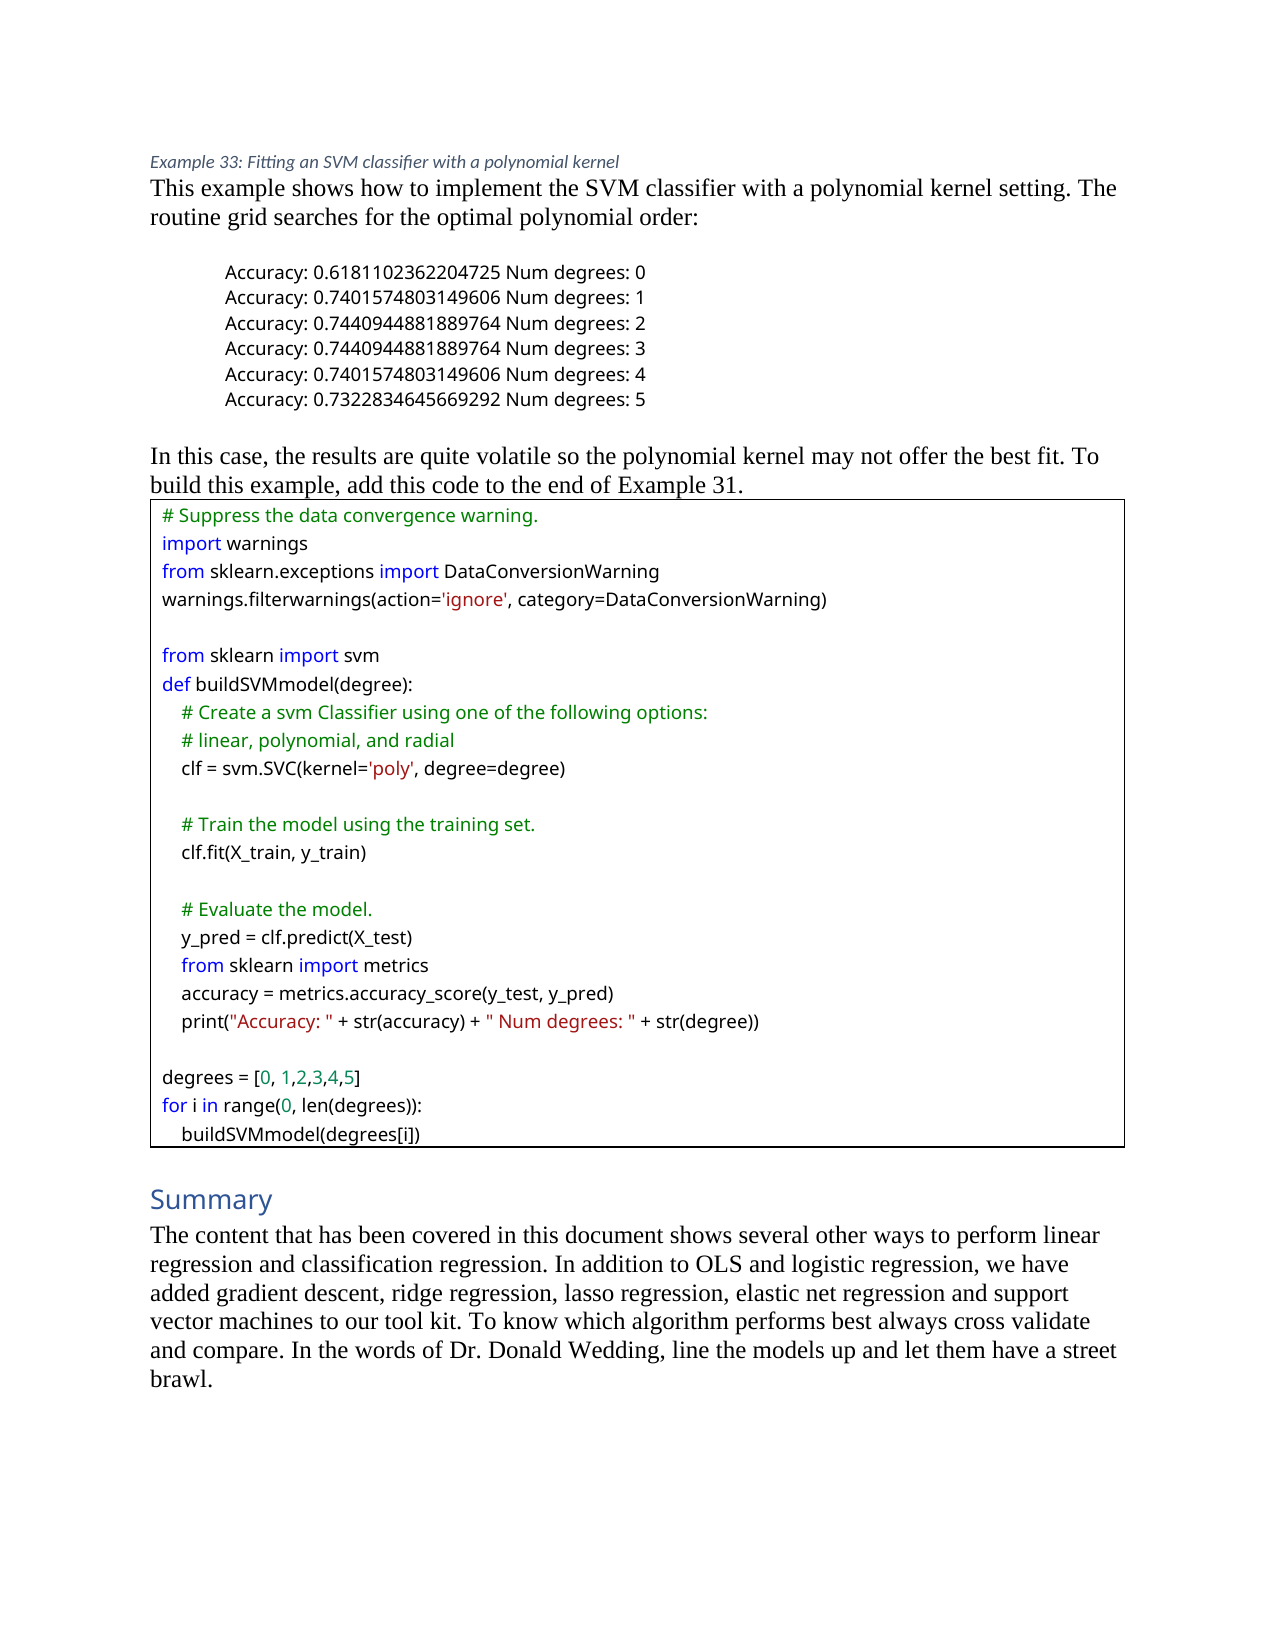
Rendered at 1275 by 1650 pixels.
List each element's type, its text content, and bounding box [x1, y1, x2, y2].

text Accuracy: 0.7401574803149606 Num degrees: 4 [150, 361, 1125, 387]
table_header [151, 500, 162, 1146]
text The content that has been covered in this document shows several other ways to perform linear regression and classification regression. In addition to OLS and logistic regression, we have added gradient descent, ridge regression, lasso regression, elastic net regression and support vector machines to our tool kit. To know which algorithm performs best always cross validate and compare. In the words of Dr. Donald Wedding, line the models up and let them have a street brawl. [150, 1220, 1125, 1393]
text Accuracy: 0.7322834645669292 Num degrees: 5 [150, 387, 1125, 412]
text Summary [150, 1180, 1125, 1217]
text Accuracy: 0.7440944881889764 Num degrees: 3 [150, 336, 1125, 361]
text Accuracy: 0.7401574803149606 Num degrees: 1 [150, 285, 1125, 310]
text Accuracy: 0.6181102362204725 Num degrees: 0 [150, 259, 1125, 285]
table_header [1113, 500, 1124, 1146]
text This example shows how to implement the SVM classifier with a polynomial kernel setting. The routine grid searches for the optimal polynomial order: [150, 173, 1125, 230]
text Accuracy: 0.7440944881889764 Num degrees: 2 [150, 310, 1125, 336]
